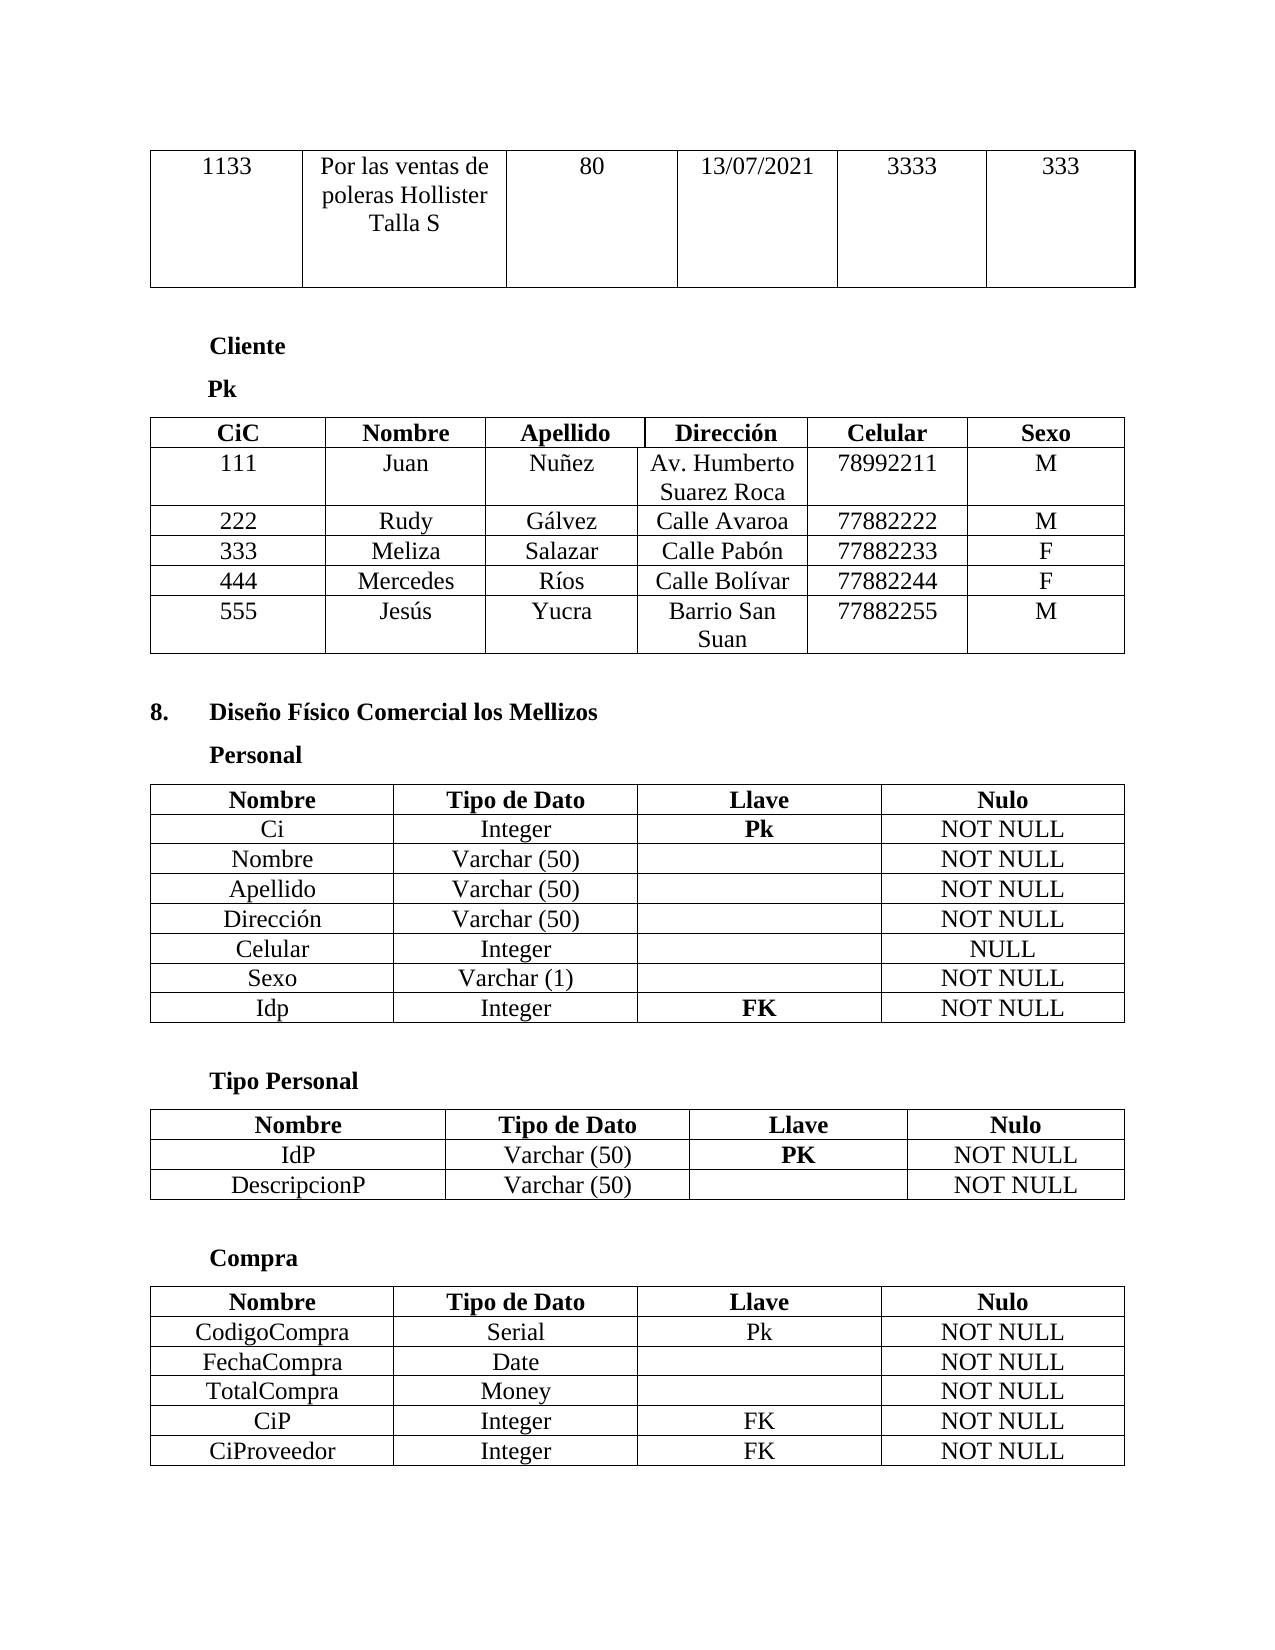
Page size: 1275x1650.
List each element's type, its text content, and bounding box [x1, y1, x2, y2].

list Pk [195, 374, 1125, 403]
table_cell Dirección [151, 904, 393, 933]
table_cell Apellido [151, 874, 393, 903]
table_cell CiProveedor [151, 1436, 393, 1465]
table_header Apellido [486, 418, 644, 447]
table_cell Serial [394, 1317, 637, 1346]
table_cell M [968, 506, 1124, 535]
table_cell Ci [151, 815, 393, 843]
table_cell 80 [507, 151, 677, 287]
table_header Llave [638, 1287, 881, 1316]
table_cell NOT NULL [882, 964, 1124, 992]
table_cell 444 [151, 566, 325, 595]
table_cell CiP [151, 1406, 393, 1435]
table_header Llave [690, 1110, 907, 1139]
table_cell 1133 [151, 151, 302, 287]
table_header Nombre [151, 1110, 445, 1139]
table_cell [638, 1347, 881, 1375]
list Compra [209, 1243, 1125, 1272]
table_cell Ríos [486, 566, 637, 595]
table_cell Varchar (50) [394, 844, 637, 873]
table_cell 333 [987, 151, 1134, 287]
table_header Nulo [882, 1287, 1124, 1316]
table_cell Varchar (50) [394, 904, 637, 933]
table_cell Celular [151, 934, 393, 962]
table_cell NOT NULL [882, 904, 1124, 933]
table_cell Integer [394, 815, 637, 843]
table_cell [638, 874, 881, 903]
table_cell FK [638, 1406, 881, 1435]
table_cell FK [638, 993, 881, 1022]
table_cell Varchar (50) [446, 1140, 689, 1169]
table_cell Varchar (1) [394, 964, 637, 992]
table_cell Nuñez [486, 448, 637, 505]
table_header Celular [808, 418, 967, 447]
table_cell Barrio San Suan [638, 596, 807, 653]
table_cell TotalCompra [151, 1376, 393, 1405]
table_cell Por las ventas de poleras Hollister Talla S [303, 151, 506, 287]
table_cell NOT NULL [882, 1406, 1124, 1435]
table_cell NOT NULL [908, 1170, 1124, 1199]
list Cliente [195, 331, 1125, 359]
table_cell Calle Pabón [638, 536, 807, 565]
table_cell Gálvez [486, 506, 637, 535]
table_cell [690, 1170, 907, 1199]
table_cell 78992211 [808, 448, 967, 505]
table_cell NOT NULL [908, 1140, 1124, 1169]
table_cell [638, 844, 881, 873]
table_cell Integer [394, 993, 637, 1022]
table_cell Money [394, 1376, 637, 1405]
table_cell [638, 964, 881, 992]
table_cell NOT NULL [882, 1436, 1124, 1465]
table_cell F [968, 566, 1124, 595]
table_cell NOT NULL [882, 1376, 1124, 1405]
table_cell IdP [151, 1140, 445, 1169]
table_cell Sexo [151, 964, 393, 992]
table_cell NULL [882, 934, 1124, 962]
table_header Sexo [968, 418, 1124, 447]
table_cell Nombre [151, 844, 393, 873]
table_cell Mercedes [326, 566, 485, 595]
table_cell 3333 [838, 151, 986, 287]
table_cell Varchar (50) [446, 1170, 689, 1199]
table_header Nombre [151, 785, 393, 813]
table_cell NOT NULL [882, 844, 1124, 873]
table_cell 77882222 [808, 506, 967, 535]
table_cell Pk [638, 815, 881, 843]
table_cell NOT NULL [882, 1317, 1124, 1346]
table_cell Av. Humberto Suarez Roca [638, 448, 807, 505]
table_header Nombre [326, 418, 485, 447]
table_cell Integer [394, 1436, 637, 1465]
table_header Tipo de Dato [446, 1110, 689, 1139]
table_cell Meliza [326, 536, 485, 565]
table_cell Juan [326, 448, 485, 505]
table_cell Idp [151, 993, 393, 1022]
table_header Nulo [908, 1110, 1124, 1139]
table_cell Date [394, 1347, 637, 1375]
table_cell NOT NULL [882, 1347, 1124, 1375]
table_cell M [968, 448, 1124, 505]
table_cell NOT NULL [882, 993, 1124, 1022]
table_header Dirección [646, 418, 807, 447]
table_cell M [968, 596, 1124, 653]
table_cell [638, 904, 881, 933]
table_header Tipo de Dato [394, 785, 637, 813]
table_header Llave [638, 785, 881, 813]
table_header CiC [151, 418, 325, 447]
table_cell [638, 1376, 881, 1405]
table_cell 77882244 [808, 566, 967, 595]
table_cell 222 [151, 506, 325, 535]
table_header Tipo de Dato [394, 1287, 637, 1316]
table_cell Yucra [486, 596, 637, 653]
table_cell Calle Avaroa [638, 506, 807, 535]
table_cell 13/07/2021 [678, 151, 837, 287]
table_cell 111 [151, 448, 325, 505]
table_cell Integer [394, 1406, 637, 1435]
list Personal [209, 741, 1125, 769]
table_header Nulo [882, 785, 1124, 813]
table_cell FechaCompra [151, 1347, 393, 1375]
list Tipo Personal [209, 1066, 1125, 1095]
table_cell FK [638, 1436, 881, 1465]
table_cell 77882255 [808, 596, 967, 653]
table_cell Integer [394, 934, 637, 962]
table_cell CodigoCompra [151, 1317, 393, 1346]
table_cell F [968, 536, 1124, 565]
table_cell NOT NULL [882, 815, 1124, 843]
table_cell 555 [151, 596, 325, 653]
table_cell Jesús [326, 596, 485, 653]
table_cell [638, 934, 881, 962]
table_cell PK [690, 1140, 907, 1169]
table_header Nombre [151, 1287, 393, 1316]
table_cell Calle Bolívar [638, 566, 807, 595]
list Diseño Físico Comercial los Mellizos [150, 697, 1125, 726]
table_cell 77882233 [808, 536, 967, 565]
table_cell Pk [638, 1317, 881, 1346]
table_cell NOT NULL [882, 874, 1124, 903]
table_cell DescripcionP [151, 1170, 445, 1199]
table_cell Varchar (50) [394, 874, 637, 903]
table_cell Salazar [486, 536, 637, 565]
table_cell Rudy [326, 506, 485, 535]
table_cell 333 [151, 536, 325, 565]
